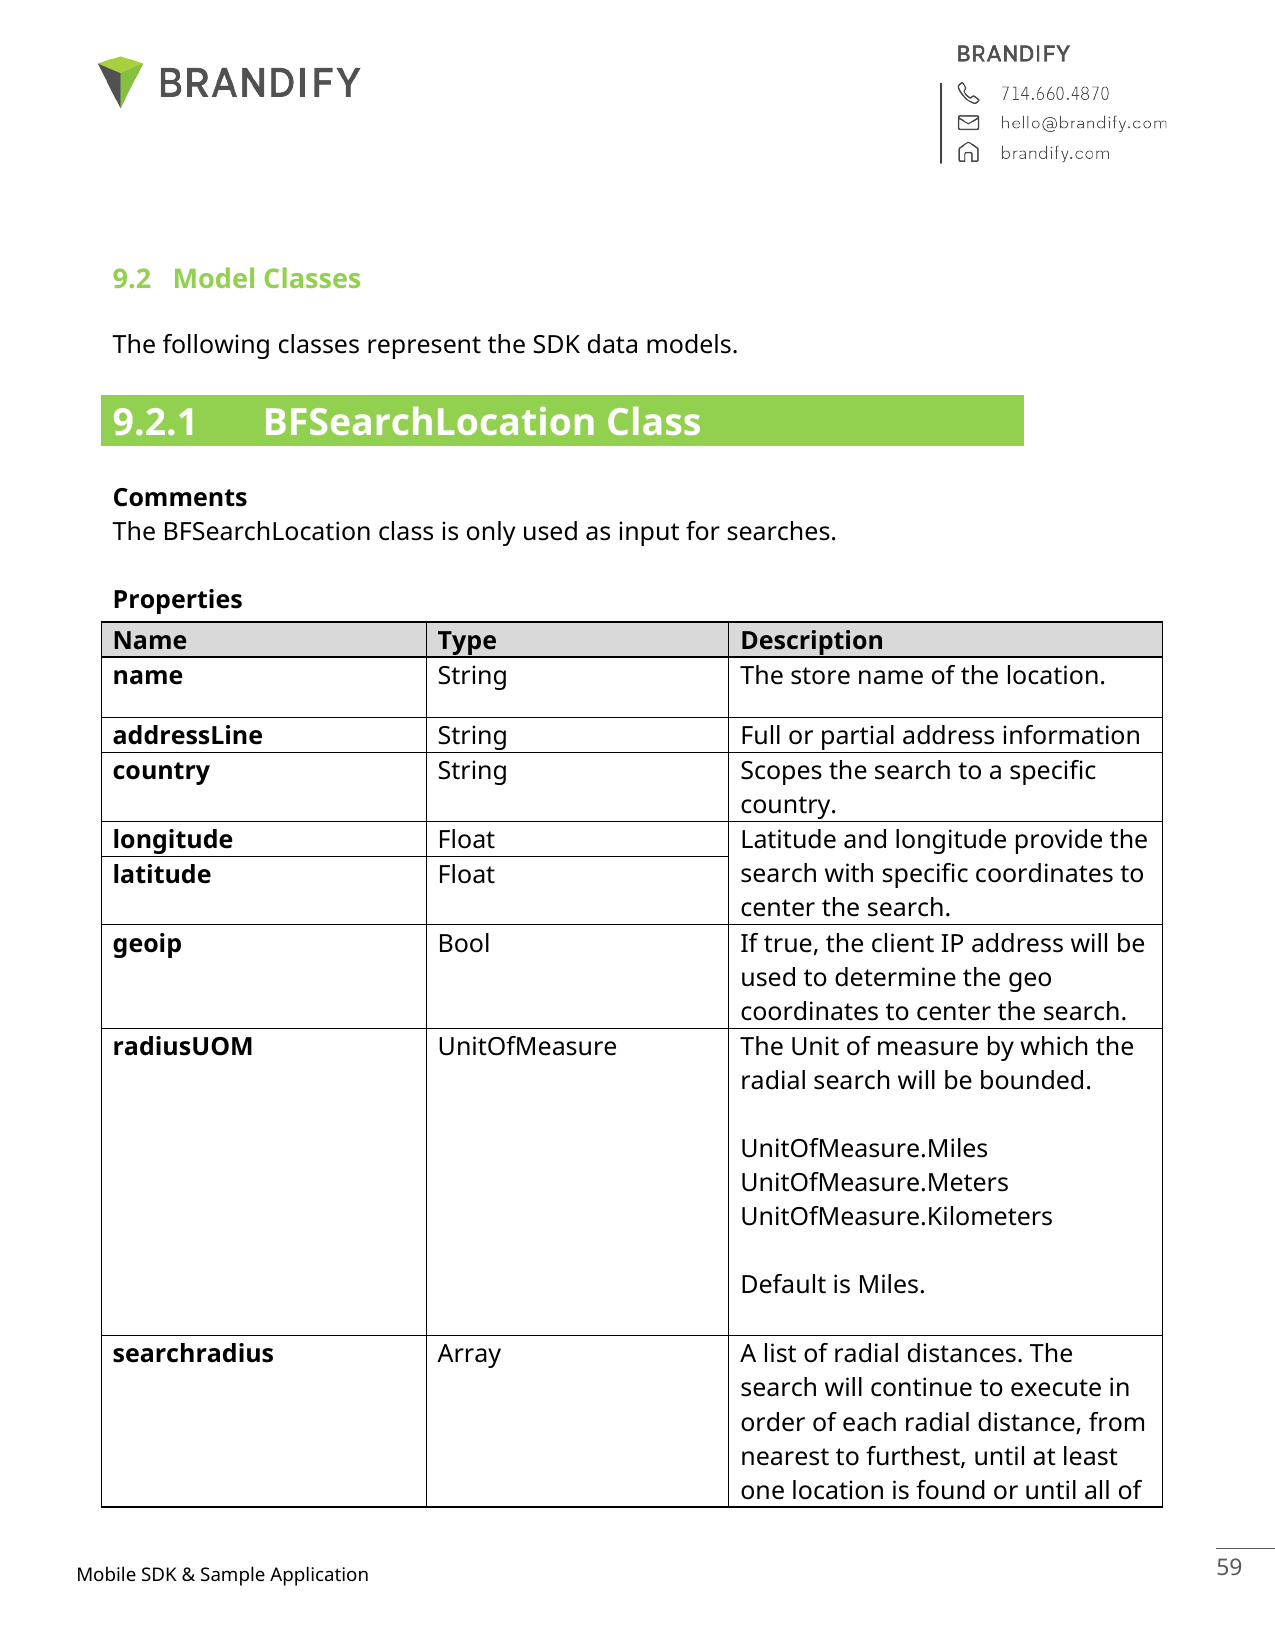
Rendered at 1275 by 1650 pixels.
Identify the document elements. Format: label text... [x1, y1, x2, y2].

table_cell Float [427, 857, 728, 924]
picture [34, 16, 1275, 186]
table_cell name [102, 658, 426, 717]
table_cell Float [427, 822, 728, 856]
table_cell UnitOfMeasure [427, 1029, 728, 1335]
table_header BFSearchLocation Class [101, 395, 1024, 446]
table_cell country [102, 753, 426, 821]
table_cell If true, the client IP address will be used to determine the geo coordinates to center the search. [729, 925, 1162, 1027]
table_cell Latitude and longitude provide the search with specific coordinates to center the search. [729, 822, 1162, 924]
table_cell Scopes the search to a specific country. [729, 753, 1162, 821]
subtitle Model Classes [112, 259, 1162, 296]
table_header Name [102, 623, 426, 656]
text Properties [112, 582, 1162, 616]
table_cell addressLine [102, 718, 426, 752]
table_cell longitude [102, 822, 426, 856]
table_cell Bool [427, 925, 728, 1027]
table_cell String [427, 753, 728, 821]
text The BFSearchLocation class is only used as input for searches. [112, 514, 1162, 548]
table_header Description [729, 623, 1162, 656]
table_cell String [427, 658, 728, 717]
table_cell searchradius [102, 1336, 426, 1506]
text The following classes represent the SDK data models. [112, 327, 1162, 361]
table_cell latitude [102, 857, 426, 924]
table_cell Full or partial address information [729, 718, 1162, 752]
table_cell Array [427, 1336, 728, 1506]
text Comments [112, 480, 1162, 514]
table_cell geoip [102, 925, 426, 1027]
table_cell The store name of the location. [729, 658, 1162, 717]
table_header Type [427, 623, 728, 656]
table_cell radiusUOM [102, 1029, 426, 1335]
table_cell The Unit of measure by which the radial search will be bounded. UnitOfMeasure.Miles UnitOfMeasure.Meters UnitOfMeasure.Kilometers Default is Miles. [729, 1029, 1162, 1335]
table_cell String [427, 718, 728, 752]
